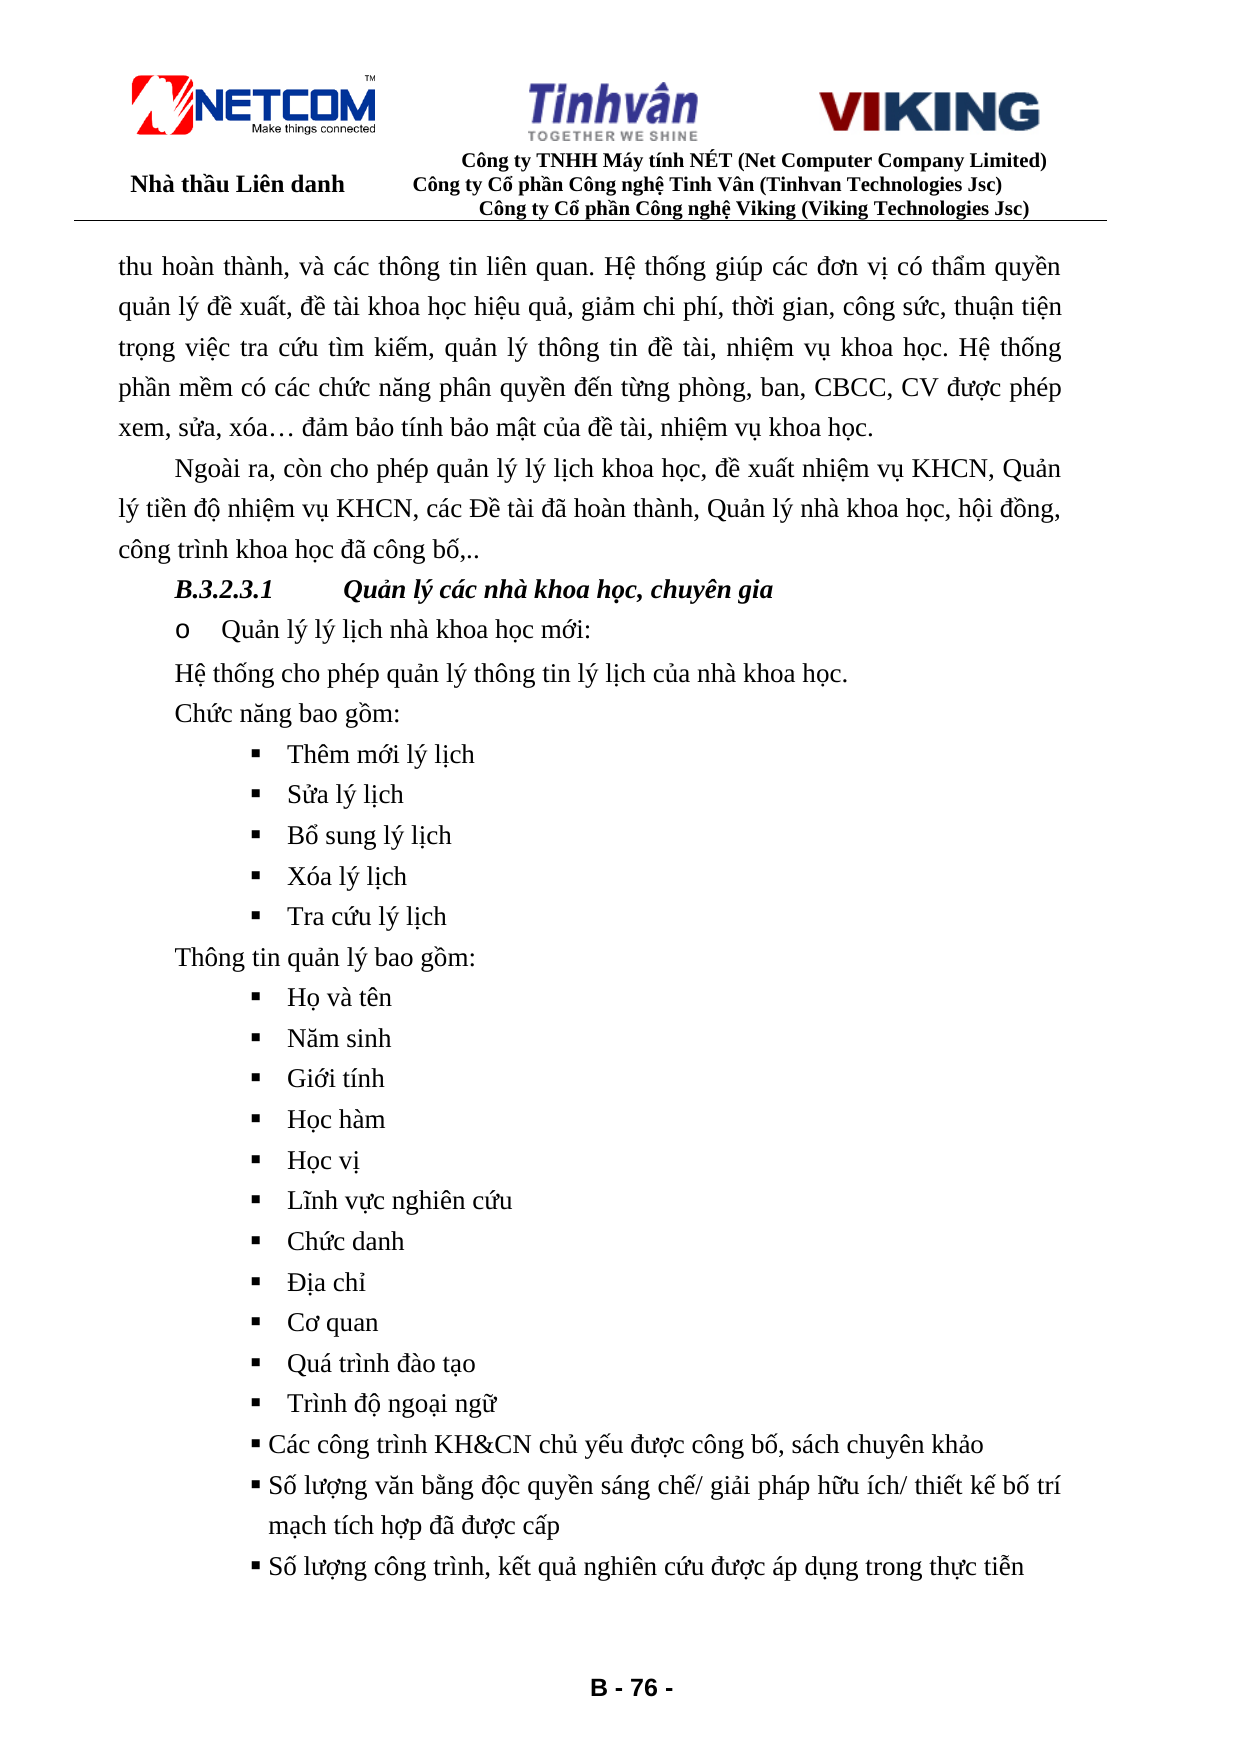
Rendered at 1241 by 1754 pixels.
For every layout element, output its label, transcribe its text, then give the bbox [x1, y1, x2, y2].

list Chức danh [249, 1225, 1063, 1256]
subtitle Quản lý các nhà khoa học, chuyên gia [174, 573, 1063, 604]
list Tra cứu lý lịch [249, 900, 1063, 932]
list Giới tính [249, 1063, 1063, 1094]
list Lĩnh vực nghiên cứu [249, 1184, 1063, 1216]
list Học vị [249, 1144, 1063, 1175]
list Các công trình KH&CN chủ yếu được công bố, sách chuyên khảo [249, 1428, 1063, 1459]
list Thêm mới lý lịch [249, 738, 1063, 769]
list Xóa lý lịch [249, 860, 1063, 891]
text Thông tin quản lý bao gồm: [174, 941, 1063, 972]
list Quản lý lý lịch nhà khoa học mới: [174, 613, 1063, 647]
text Hệ thống cho phép quản lý thông tin lý lịch của nhà khoa học. [174, 657, 1063, 688]
list Họ và tên [249, 981, 1063, 1013]
list Sửa lý lịch [249, 778, 1063, 810]
list Số lượng văn bằng độc quyền sáng chế/ giải pháp hữu ích/ thiết kế bố trí mạch tích hợp đã được cấp [249, 1469, 1063, 1541]
list Trình độ ngoại ngữ [249, 1388, 1063, 1419]
picture [131, 75, 375, 135]
picture [818, 82, 1041, 144]
list Học hàm [249, 1103, 1063, 1134]
list Địa chỉ [249, 1266, 1063, 1297]
text Ngoài ra, còn cho phép quản lý lý lịch khoa học, đề xuất nhiệm vụ KHCN, Quản lý tiền độ nhiệm vụ KHCN, các Đề tài đã hoàn thành, Quản lý nhà khoa học, hội đồng, công trình khoa học đã công bố,.. [118, 452, 1063, 564]
list Quá trình đào tạo [249, 1347, 1063, 1378]
text Chức năng bao gồm: [174, 697, 1063, 728]
picture [528, 82, 698, 141]
list Cơ quan [249, 1306, 1063, 1338]
list Bổ sung lý lịch [249, 819, 1063, 850]
list Số lượng công trình, kết quả nghiên cứu được áp dụng trong thực tiễn [249, 1550, 1063, 1581]
list Năm sinh [249, 1022, 1063, 1053]
